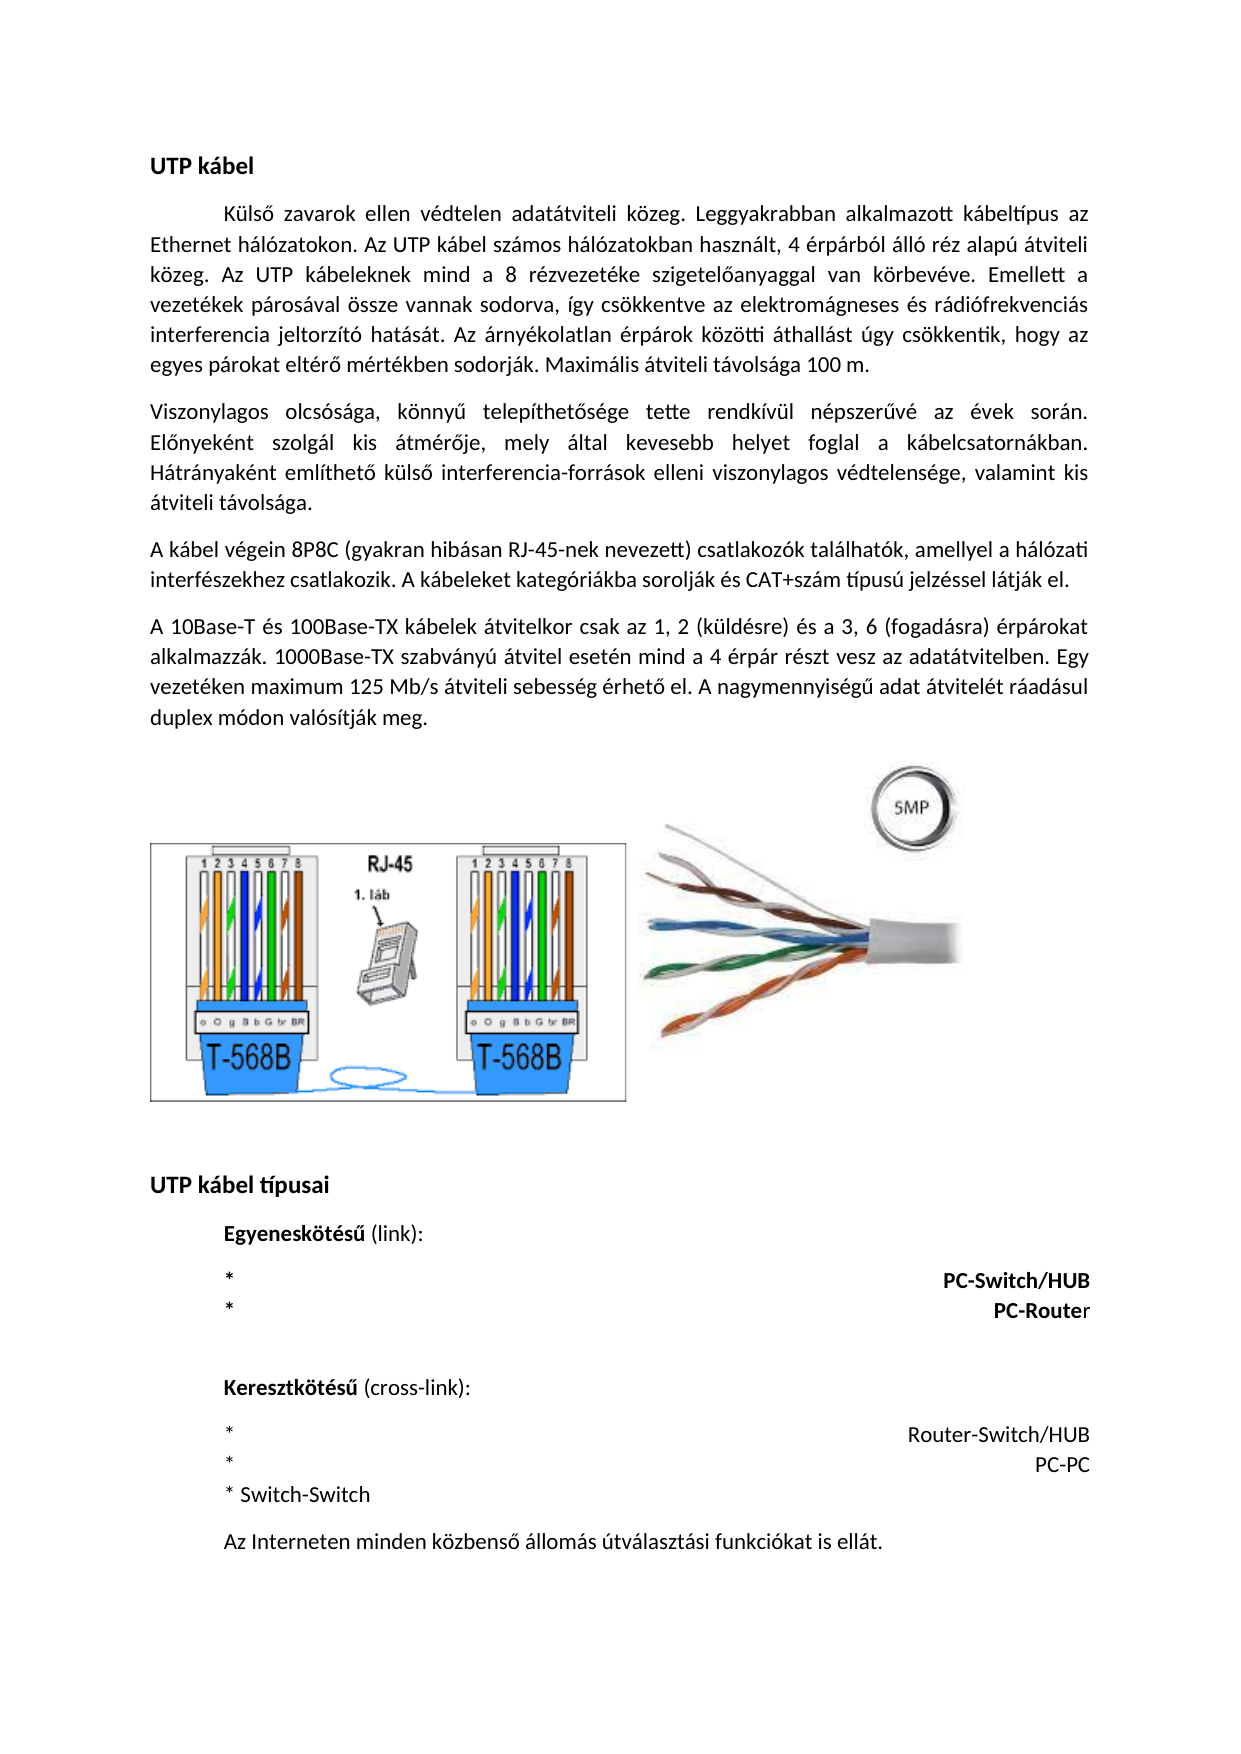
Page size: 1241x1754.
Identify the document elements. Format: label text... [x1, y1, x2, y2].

picture [150, 749, 979, 1102]
text Egyeneskötésű (link): [224, 1219, 1090, 1247]
text Keresztkötésű (cross-link): [224, 1373, 1090, 1401]
text Az Interneten minden közbenső állomás útválasztási funkciókat is ellát. [224, 1527, 1090, 1556]
text A 10Base-T és 100Base-TX kábelek átvitelkor csak az 1, 2 (küldésre) és a 3, 6 (fogadásra) érpárokat alkalmazzák. 1000Base-TX szabványú átvitel esetén mind a 4 érpár részt vesz az adatátvitelben. Egy vezetéken maximum 125 Mb/s átviteli sebesség érhető el. A nagymennyiségű adat átvitelét ráadásul duplex módon valósítják meg. [150, 612, 1090, 731]
text * PC-Switch/HUB * PC-Router [224, 1266, 1090, 1354]
text UTP kábel [150, 150, 1090, 181]
text * Router-Switch/HUB * PC-PC * Switch-Switch [224, 1420, 1090, 1509]
text A kábel végein 8P8C (gyakran hibásan RJ-45-nek nevezett) csatlakozók találhatók, amellyel a hálózati interfészekhez csatlakozik. A kábeleket kategóriákba sorolják és CAT+szám típusú jelzéssel látják el. [150, 535, 1090, 593]
text Viszonylagos olcsósága, könnyű telepíthetősége tette rendkívül népszerűvé az évek során. Előnyeként szolgál kis átmérője, mely által kevesebb helyet foglal a kábelcsatornákban. Hátrányaként említhető külső interferencia-források elleni viszonylagos védtelensége, valamint kis átviteli távolsága. [150, 397, 1090, 516]
text Külső zavarok ellen védtelen adatátviteli közeg. Leggyakrabban alkalmazott kábeltípus az Ethernet hálózatokon. Az UTP kábel számos hálózatokban használt, 4 érpárból álló réz alapú átviteli közeg. Az UTP kábeleknek mind a 8 rézvezetéke szigetelőanyaggal van körbevéve. Emellett a vezetékek párosával össze vannak sodorva, így csökkentve az elektromágneses és rádiófrekvenciás interferencia jeltorzító hatását. Az árnyékolatlan érpárok közötti áthallást úgy csökkentik, hogy az egyes párokat eltérő mértékben sodorják. Maximális átviteli távolsága 100 m. [150, 199, 1090, 379]
text UTP kábel típusai [150, 1169, 1090, 1200]
